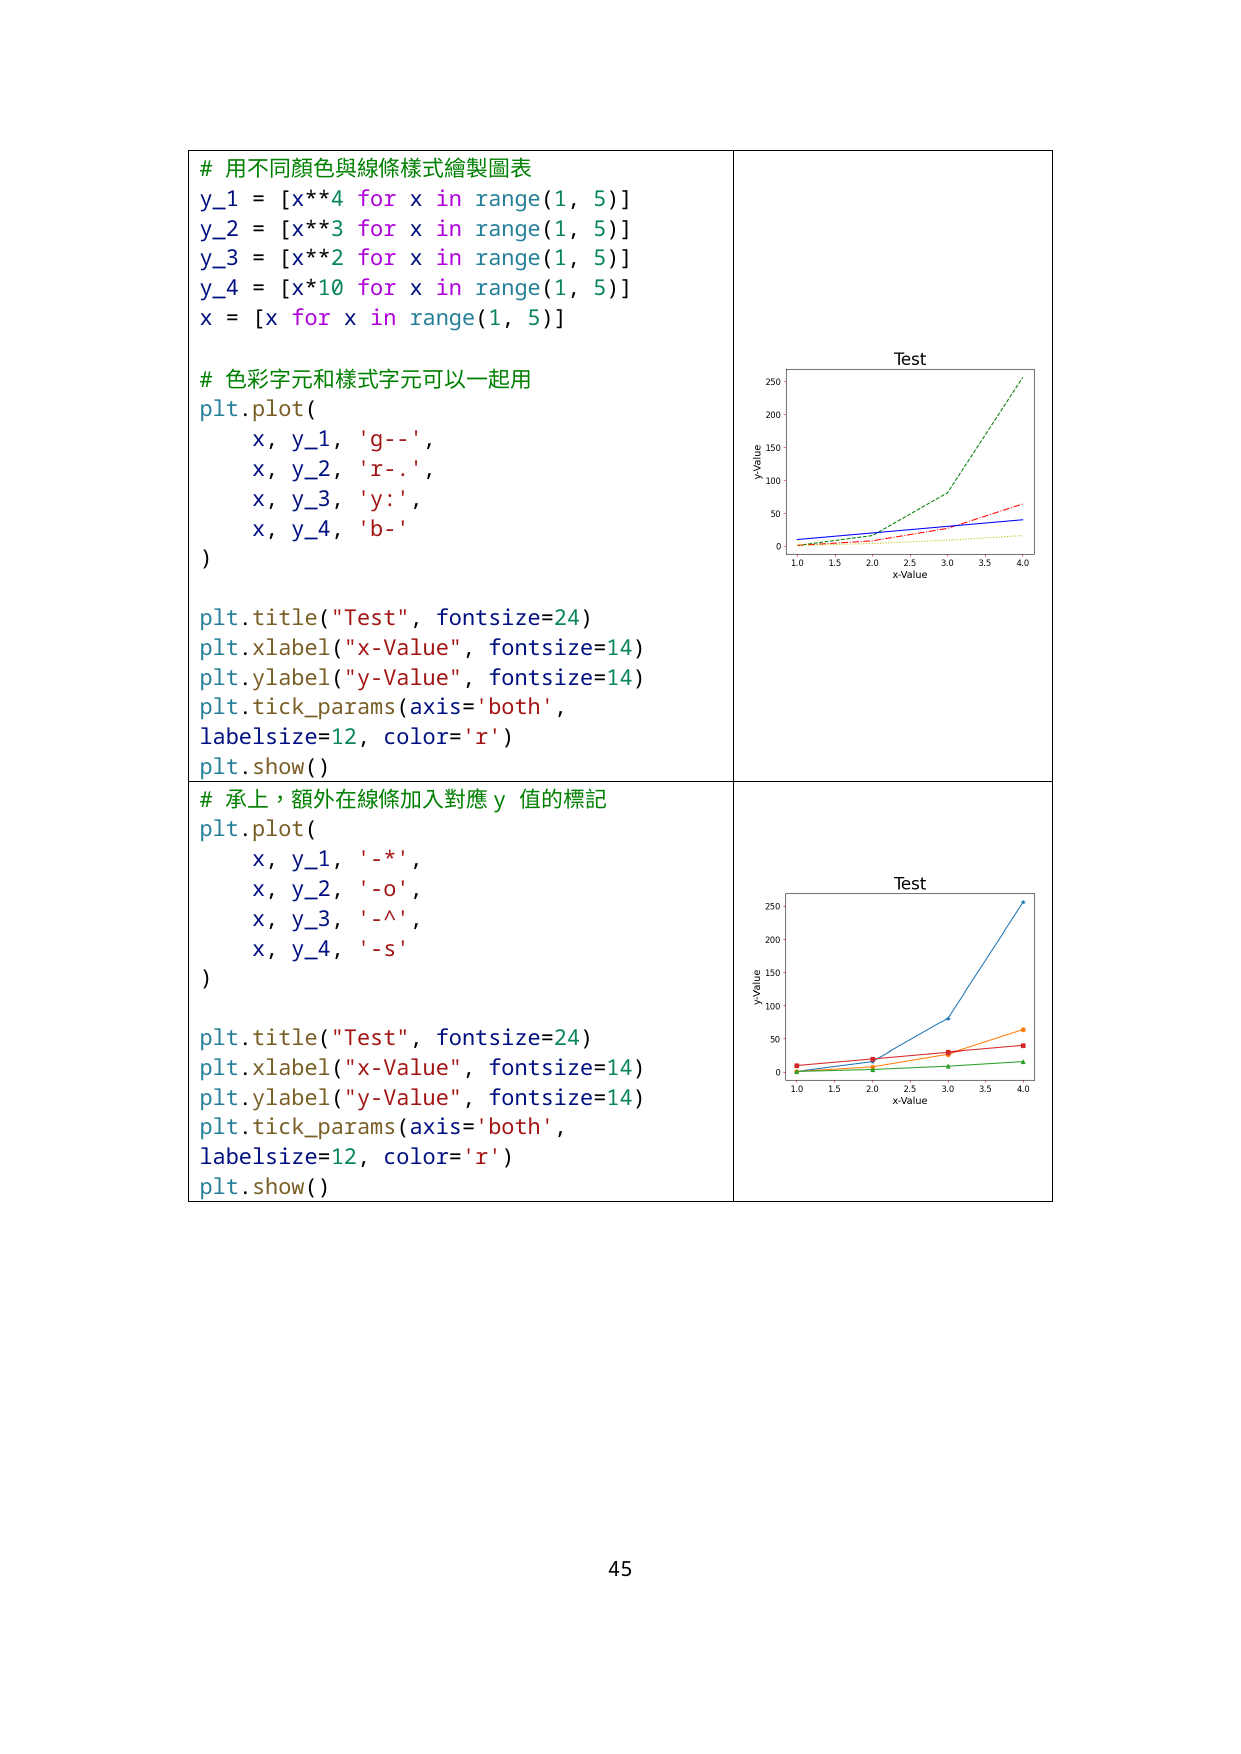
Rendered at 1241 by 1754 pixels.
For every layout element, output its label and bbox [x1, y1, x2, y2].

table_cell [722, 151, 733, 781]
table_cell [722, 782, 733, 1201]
table_cell [734, 782, 1052, 1201]
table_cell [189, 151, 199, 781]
table_cell [734, 151, 1052, 781]
picture [748, 347, 1038, 585]
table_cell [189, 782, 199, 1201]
picture [747, 871, 1039, 1111]
